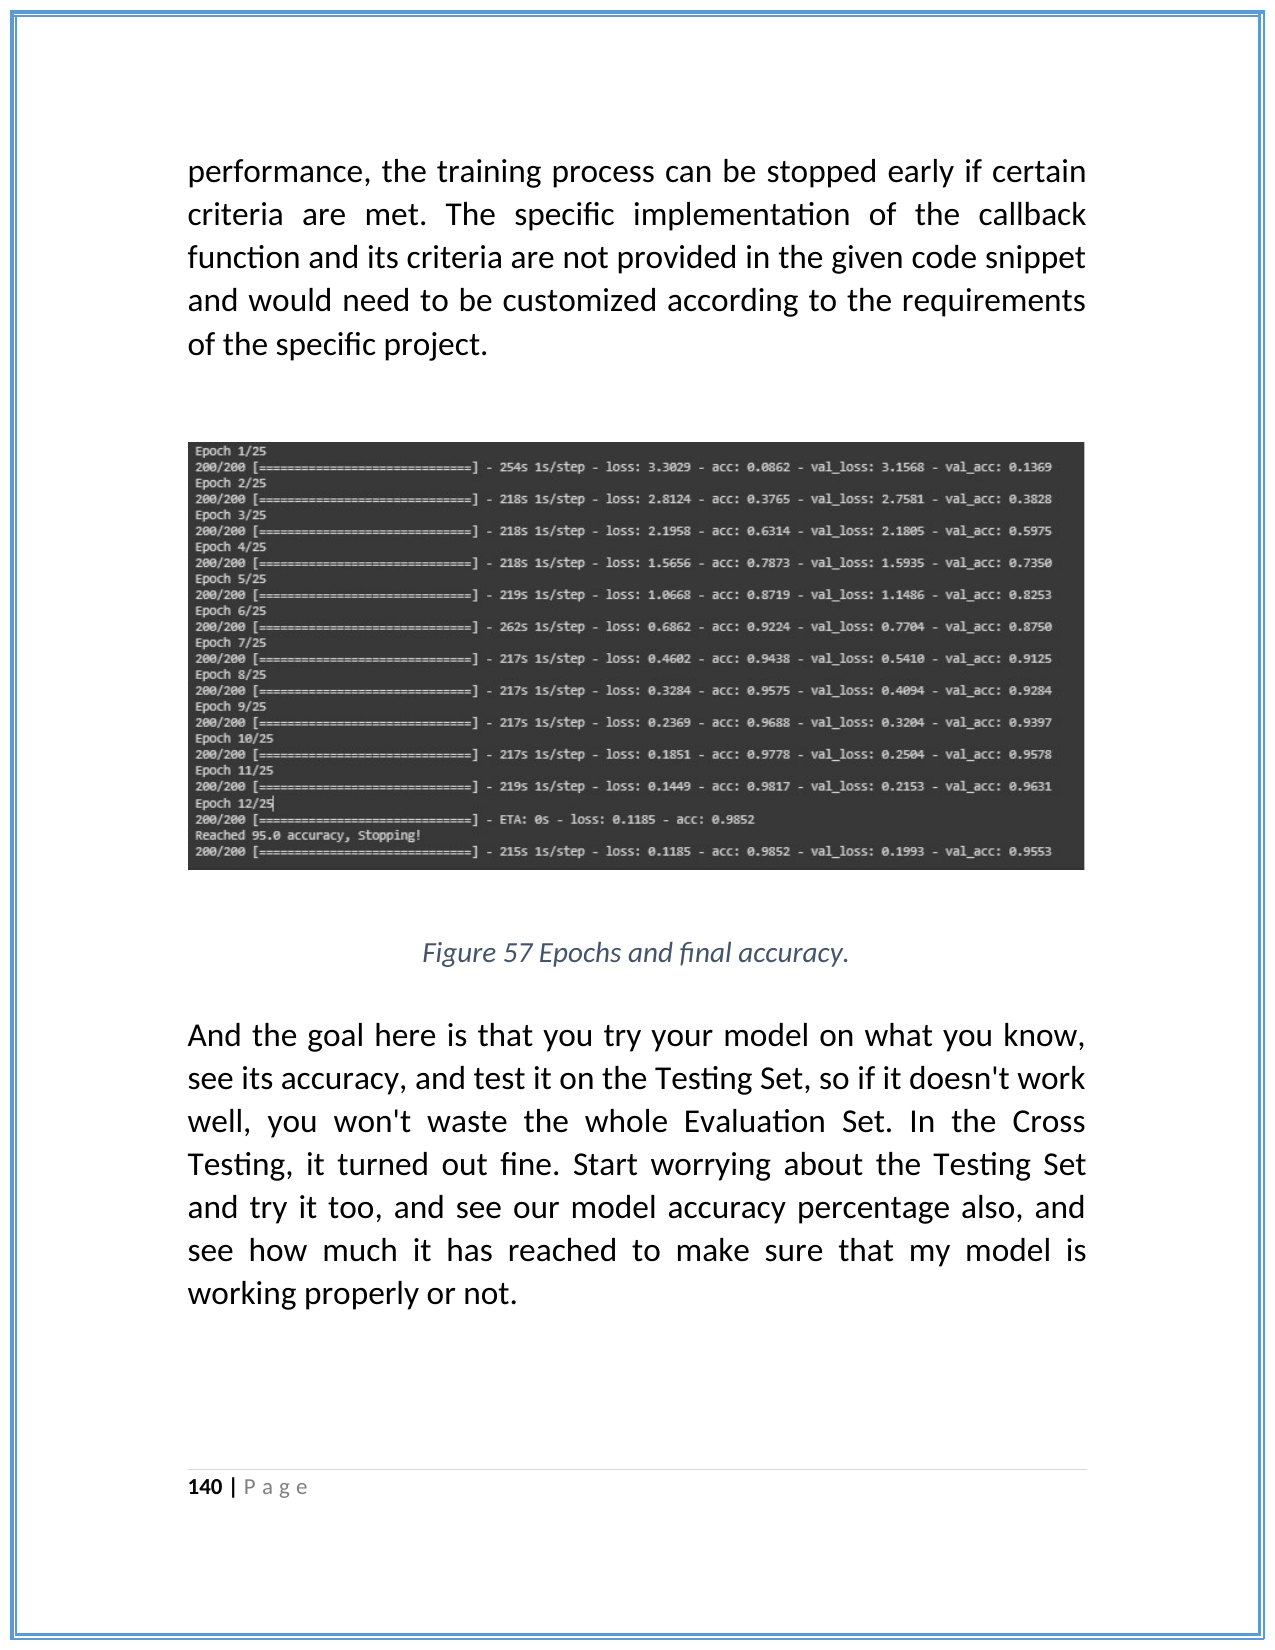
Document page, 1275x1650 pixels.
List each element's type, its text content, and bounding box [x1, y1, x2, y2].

text And the goal here is that you try your model on what you know, see its accuracy, and test it on the Testing Set, so if it doesn't work well, you won't waste the whole Evaluation Set. In the Cross Testing, it turned out fine. Start worrying about the Testing Set and try it too, and see our model accuracy percentage also, and see how much it has reached to make sure that my model is working properly or not. [187, 1014, 1087, 1313]
text performance, the training process can be stopped early if certain criteria are met. The specific implementation of the callback function and its criteria are not provided in the given code snippet and would need to be customized according to the requirements of the specific project. [187, 150, 1087, 363]
picture [188, 442, 1085, 870]
